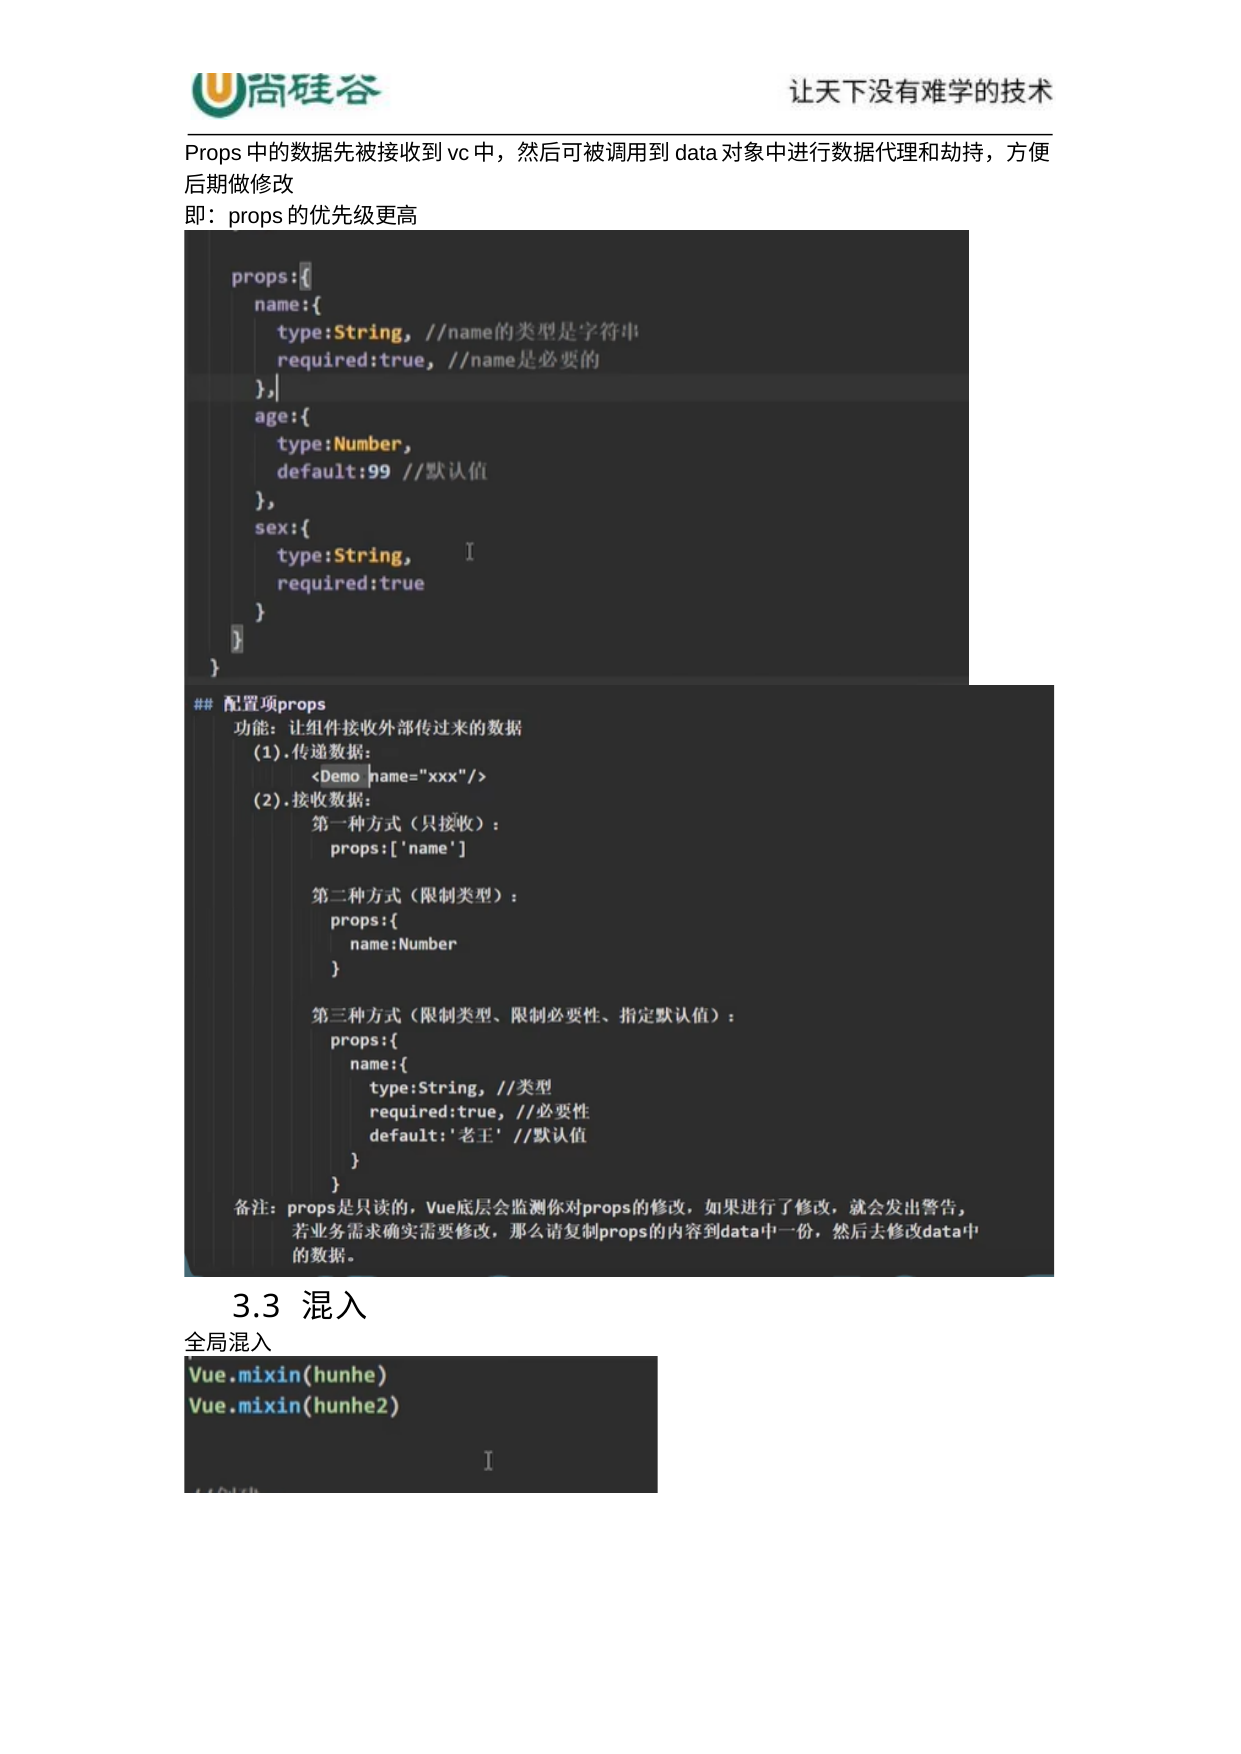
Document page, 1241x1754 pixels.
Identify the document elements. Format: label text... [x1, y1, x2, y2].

picture [184, 1356, 658, 1493]
text 全局混入 [184, 1325, 1056, 1357]
text 3.3 混入 [232, 1288, 1056, 1325]
text Props中的数据先被接收到vc中，然后可被调用到data对象中进行数据代理和劫持，方便后期做修改 [184, 135, 1056, 198]
picture [184, 230, 1055, 1312]
picture [190, 73, 1056, 120]
text 即：props的优先级更高 [184, 198, 1056, 230]
